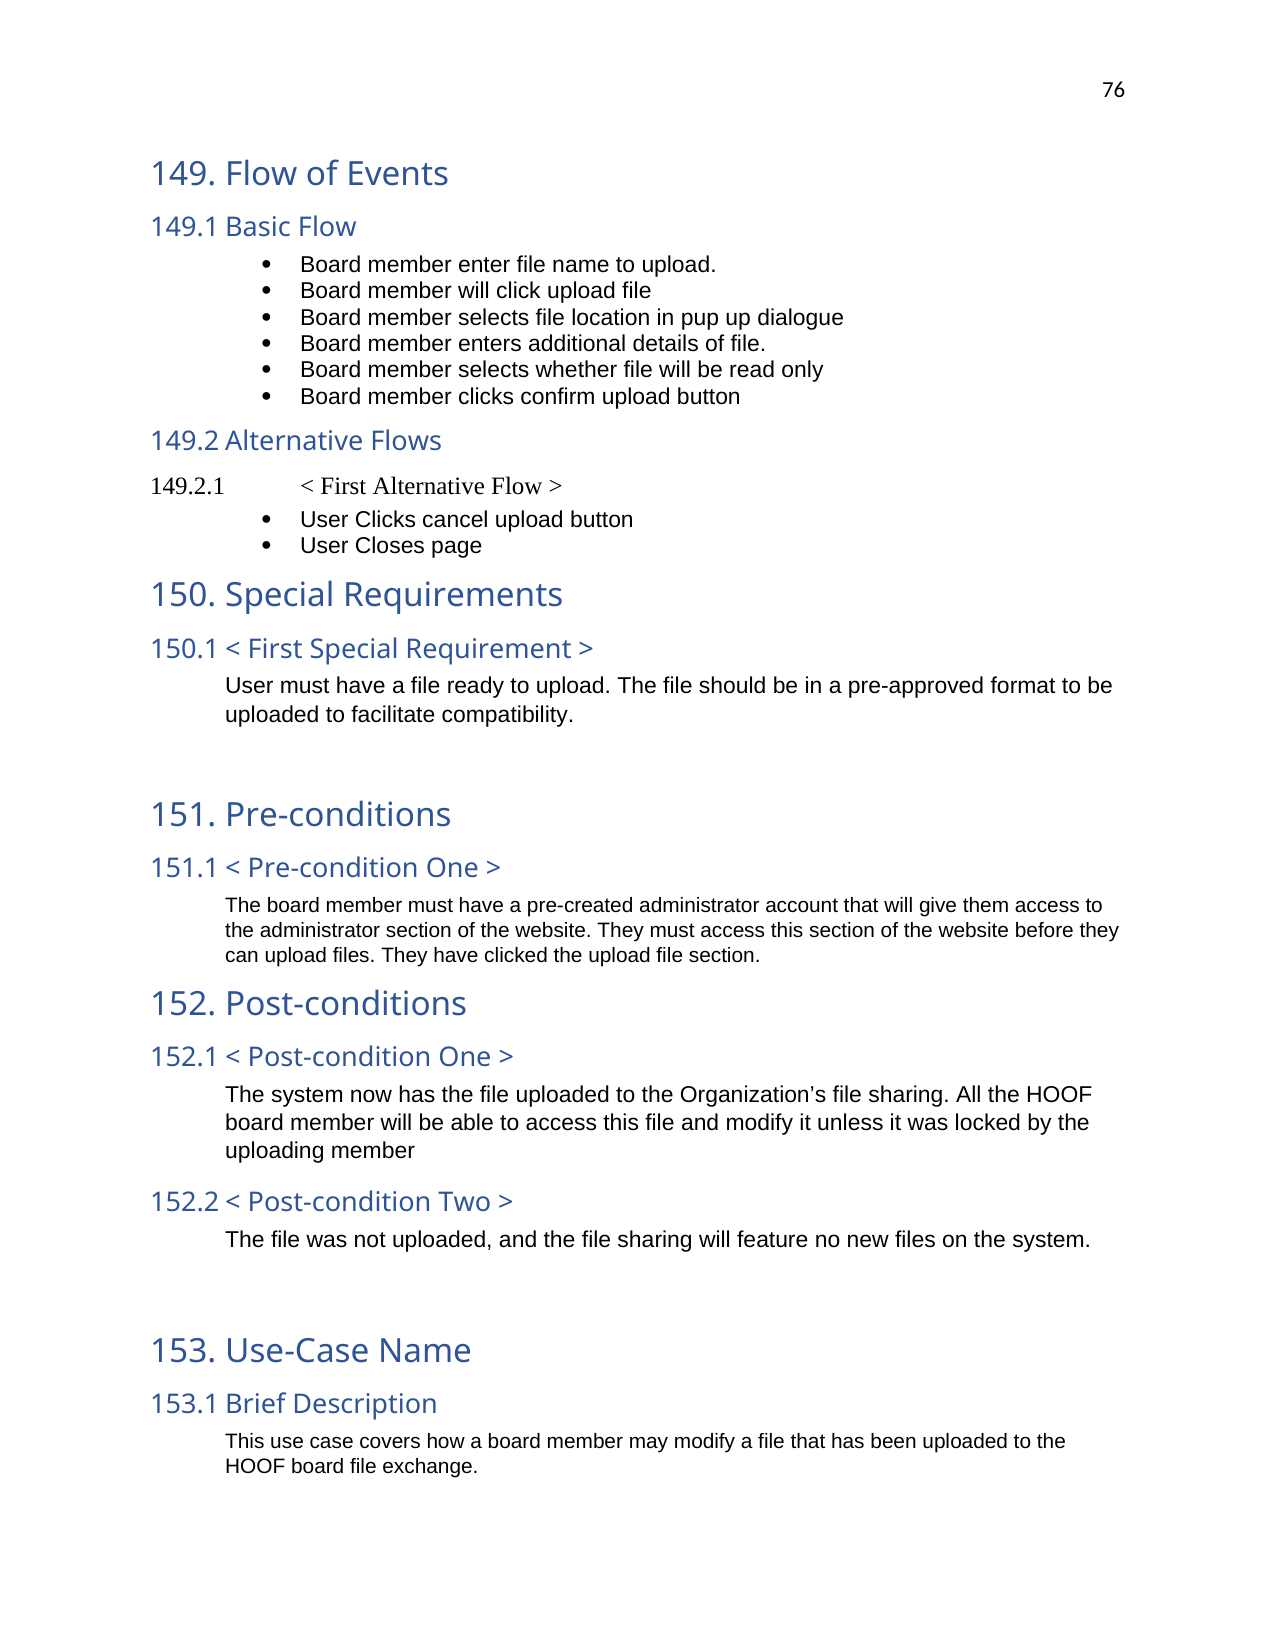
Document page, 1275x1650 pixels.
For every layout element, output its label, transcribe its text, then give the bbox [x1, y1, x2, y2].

subtitle < Pre-condition One > [150, 849, 1125, 886]
subtitle Brief Description [150, 1384, 1125, 1421]
text The board member must have a pre-created administrator account that will give them access to the administrator section of the website. They must access this section of the website before they can upload files. They have clicked the upload file section. [225, 892, 1125, 967]
list Board member selects file location in pup up dialogue [262, 304, 1125, 330]
subtitle Use-Case Name [150, 1326, 1125, 1372]
subtitle Basic Flow [150, 208, 1125, 245]
text The file was not uploaded, and the file sharing will feature no new files on the system. [225, 1226, 1125, 1252]
list User Clicks cancel upload button [262, 506, 1125, 532]
text User must have a file ready to upload. The file should be in a pre-approved format to be uploaded to facilitate compatibility. [225, 672, 1125, 727]
subtitle Post-conditions [150, 979, 1125, 1025]
subtitle Flow of Events [150, 150, 1125, 195]
subtitle < First Special Requirement > [150, 629, 1125, 666]
subtitle < Post-condition One > [150, 1037, 1125, 1074]
list Board member enters additional details of file. [262, 330, 1125, 356]
subtitle < Post-condition Two > [150, 1182, 1125, 1219]
list Board member will click upload file [262, 277, 1125, 304]
list User Closes page [262, 532, 1125, 559]
list Board member enter file name to upload. [262, 251, 1125, 277]
subtitle < First Alternative Flow > [150, 471, 1125, 500]
subtitle Alternative Flows [150, 422, 1125, 458]
subtitle Special Requirements [150, 571, 1125, 617]
text This use case covers how a board member may modify a file that has been uploaded to the HOOF board file exchange. [225, 1427, 1125, 1477]
list Board member selects whether file will be read only [262, 356, 1125, 383]
subtitle Pre-conditions [150, 791, 1125, 836]
text The system now has the file uploaded to the Organization’s file sharing. All the HOOF board member will be able to access this file and modify it unless it was locked by the uploading member [225, 1081, 1125, 1164]
list Board member clicks confirm upload button [262, 383, 1125, 409]
